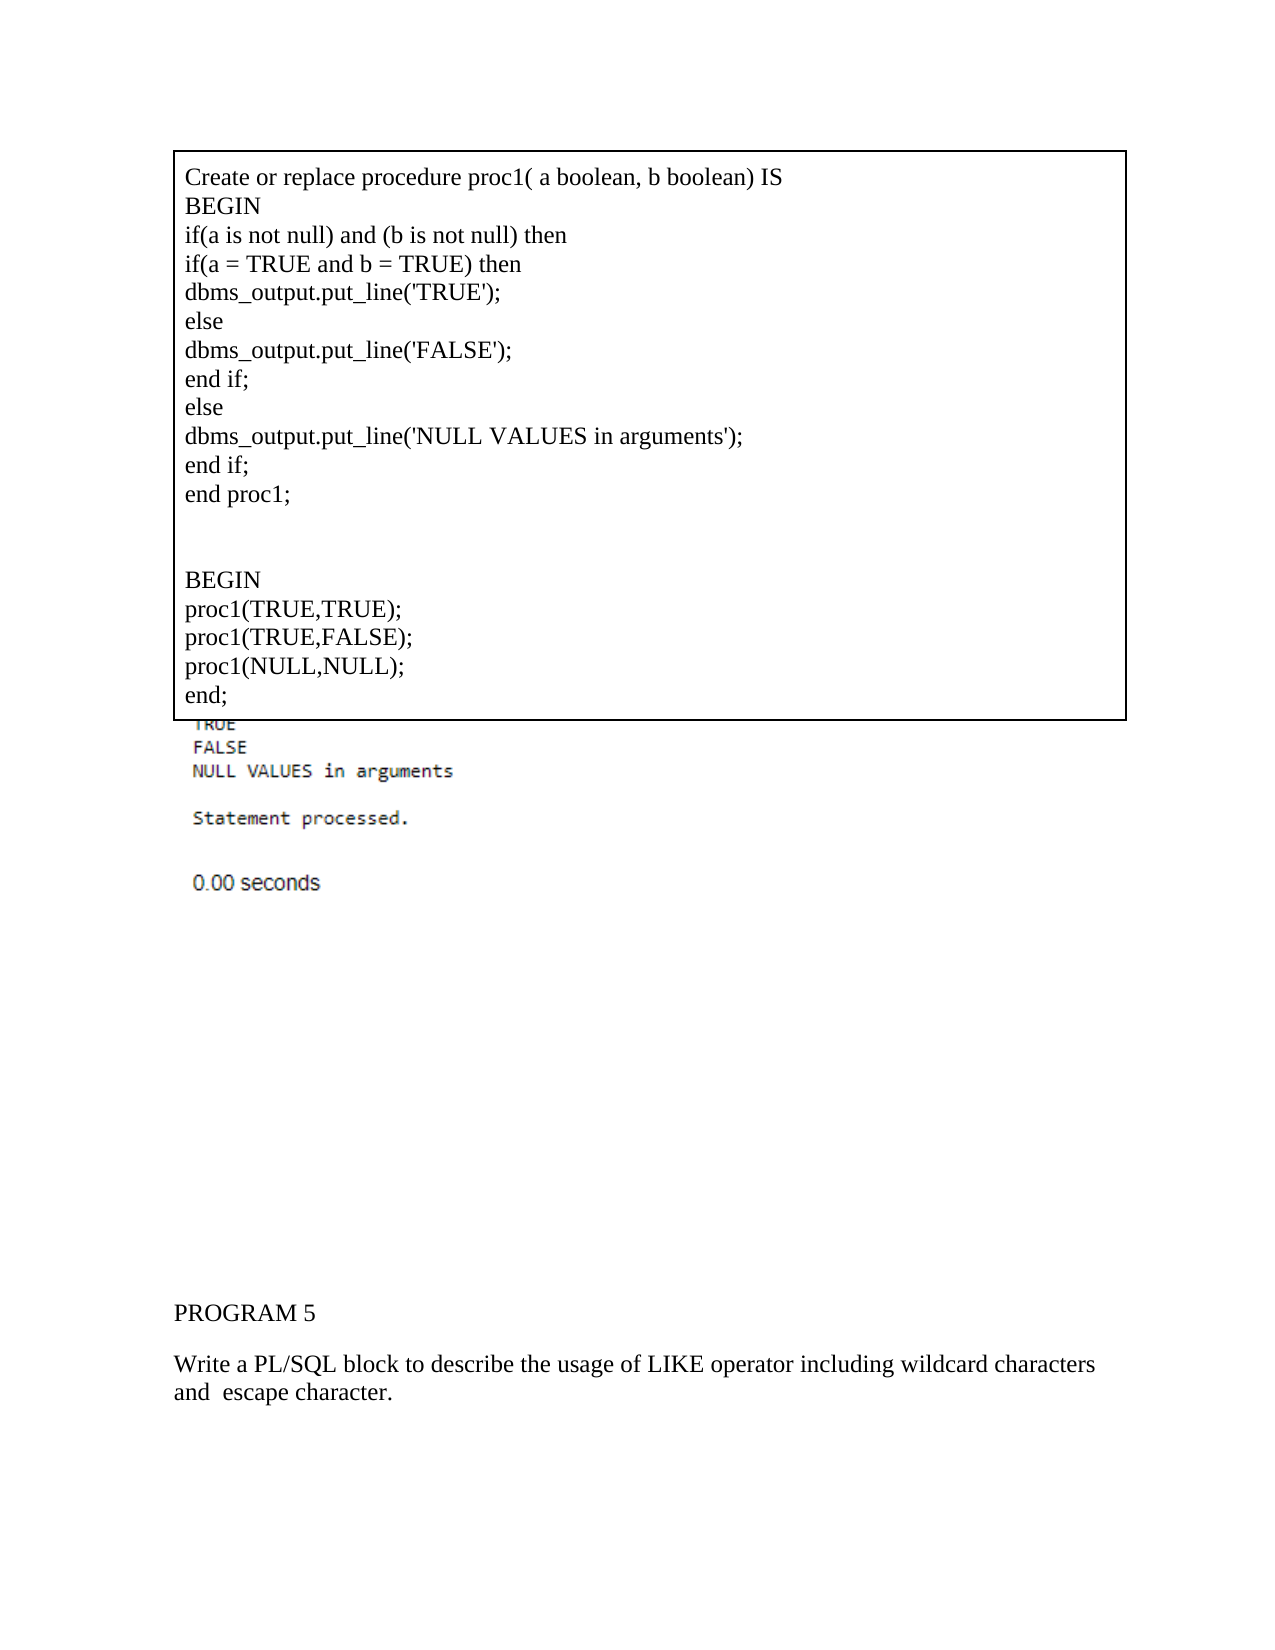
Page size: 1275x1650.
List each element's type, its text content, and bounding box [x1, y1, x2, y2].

picture [178, 721, 536, 941]
text PROGRAM 5 [173, 1298, 1125, 1326]
table_header Create or replace procedure proc1( a boolean, b boolean) IS BEGIN if(a is not null) and (b is not null) then if(a = TRUE and b = TRUE) then dbms_output.put_line('TRUE'); else dbms_output.put_line('FALSE'); end if; else dbms_output.put_line('NULL VALUES in arguments'); end if; end proc1; BEGIN proc1(TRUE,TRUE); proc1(TRUE,FALSE); proc1(NULL,NULL); end; [175, 152, 1125, 719]
text Write a PL/SQL block to describe the usage of LIKE operator including wildcard characters and escape character. [393, 1351, 1114, 1406]
